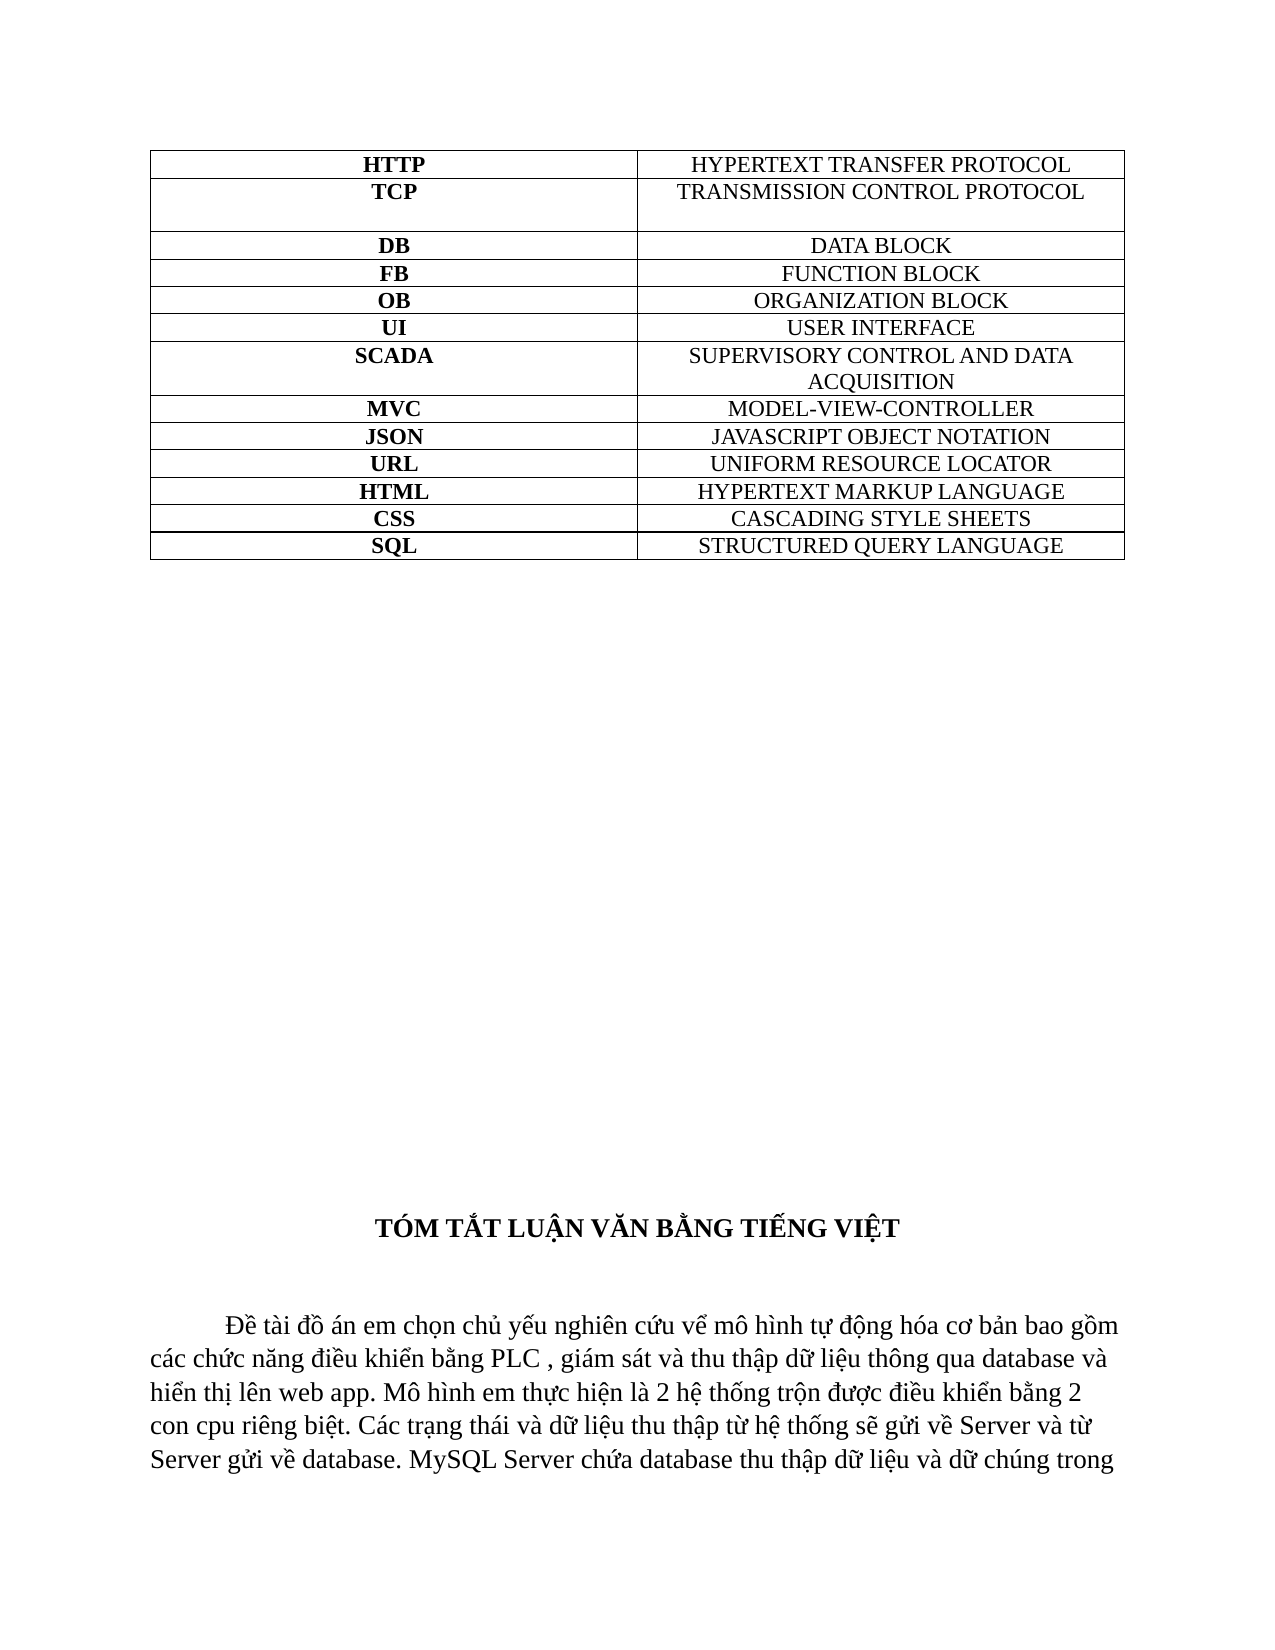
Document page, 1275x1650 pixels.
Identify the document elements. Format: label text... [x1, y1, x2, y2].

table_cell UI [151, 314, 637, 341]
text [150, 1309, 1125, 1474]
table_cell HYPERTEXT TRANSFER PROTOCOL [638, 151, 1124, 177]
table_cell TCP [151, 179, 637, 231]
table_cell HTML [151, 478, 637, 504]
table_cell MODEL-VIEW-CONTROLLER [638, 396, 1124, 422]
table_cell JSON [151, 423, 637, 449]
table_cell DATA BLOCK [638, 232, 1124, 258]
table_cell UNIFORM RESOURCE LOCATOR [638, 450, 1124, 477]
table_cell HYPERTEXT MARKUP LANGUAGE [638, 478, 1124, 504]
text TÓM TẮT LUẬN VĂN BẰNG TIẾNG VIỆT [150, 1213, 1125, 1244]
table_cell CASCADING STYLE SHEETS [638, 505, 1124, 531]
table_cell SUPERVISORY CONTROL AND DATA ACQUISITION [638, 342, 1124, 394]
table_cell URL [151, 450, 637, 477]
table_cell JAVASCRIPT OBJECT NOTATION [638, 423, 1124, 449]
table_cell CSS [151, 505, 637, 531]
table_cell FUNCTION BLOCK [638, 260, 1124, 286]
table_cell DB [151, 232, 637, 258]
table_cell USER INTERFACE [638, 314, 1124, 341]
table_cell SCADA [151, 342, 637, 394]
table_cell TRANSMISSION CONTROL PROTOCOL [638, 179, 1124, 231]
table_cell SQL [151, 533, 637, 559]
table_cell OB [151, 287, 637, 313]
table_cell MVC [151, 396, 637, 422]
table_cell HTTP [151, 151, 637, 177]
table_cell STRUCTURED QUERY LANGUAGE [638, 533, 1124, 559]
table_cell FB [151, 260, 637, 286]
table_cell ORGANIZATION BLOCK [638, 287, 1124, 313]
